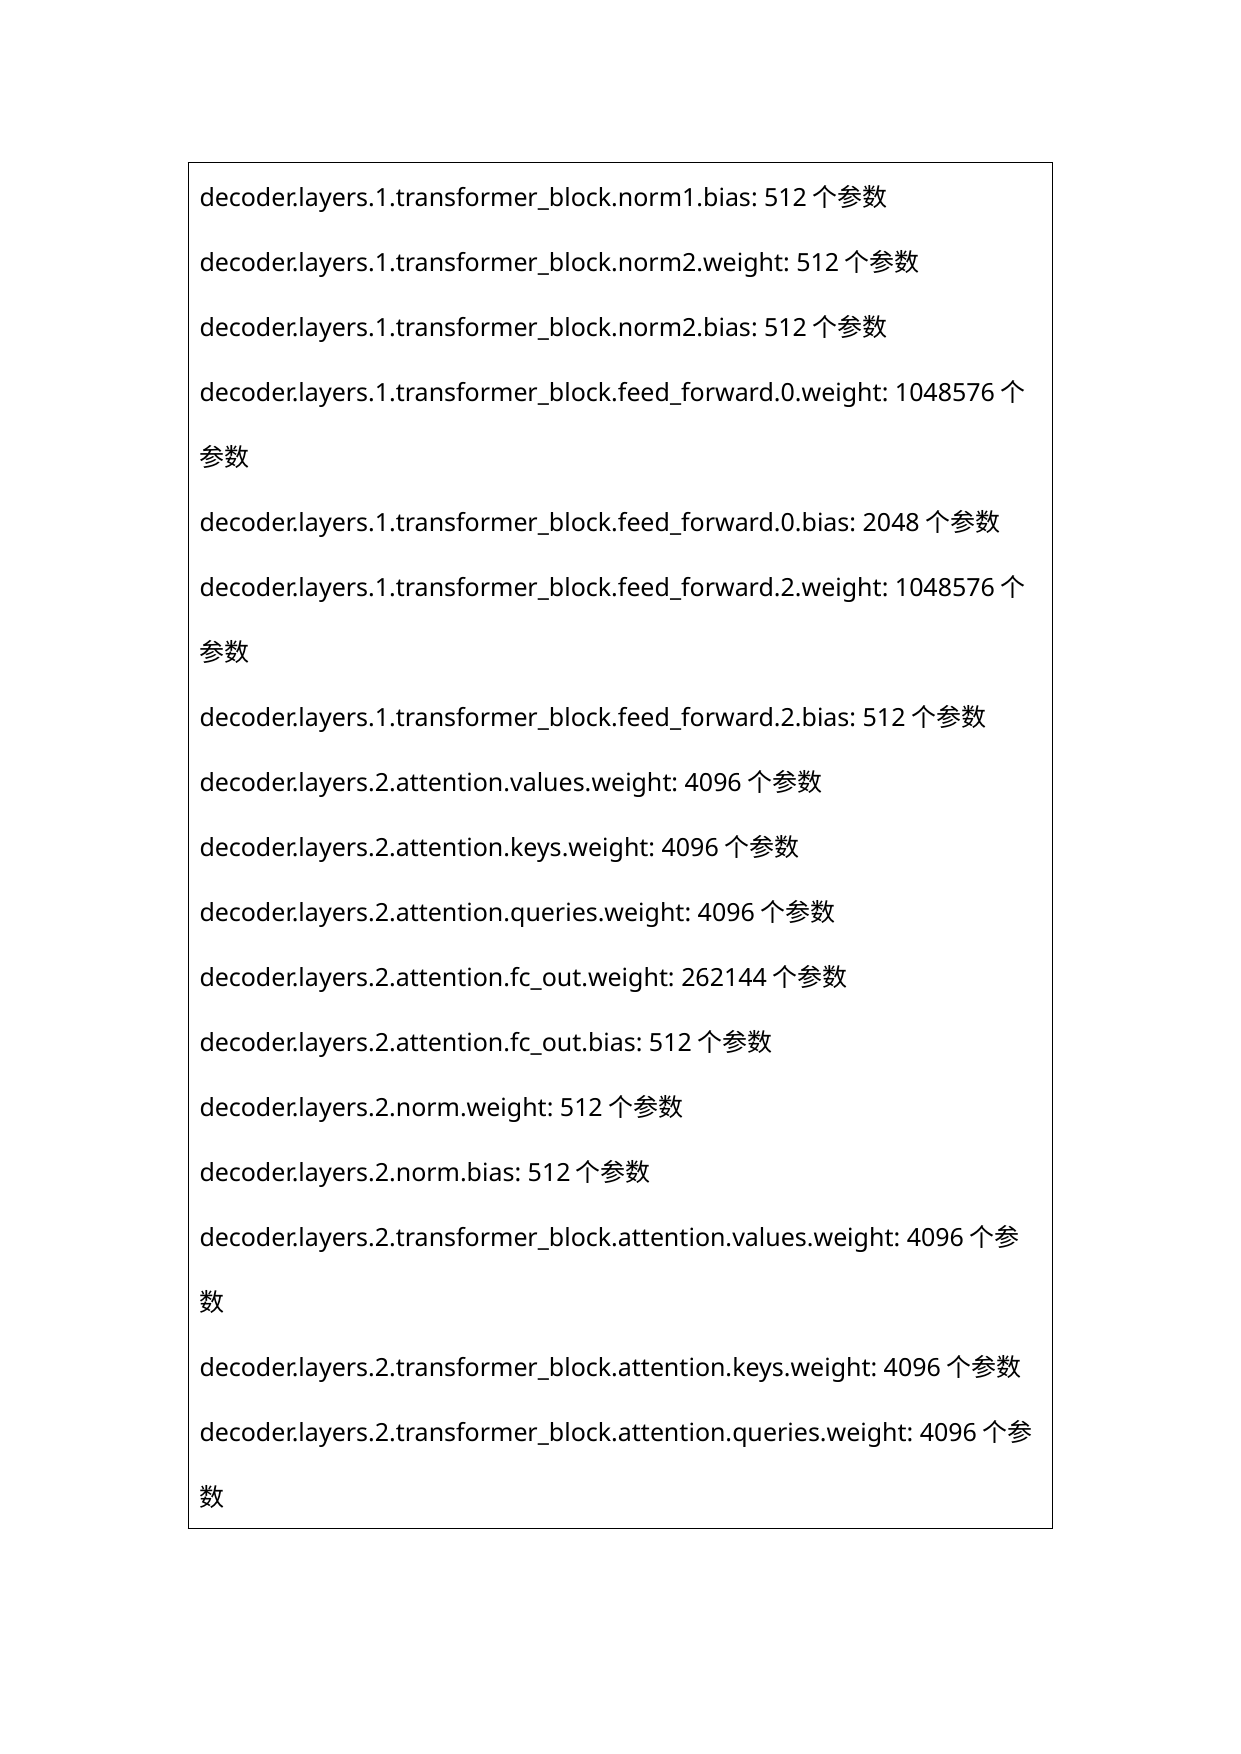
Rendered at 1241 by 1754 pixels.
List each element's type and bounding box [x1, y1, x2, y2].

table_header [189, 163, 1052, 1528]
